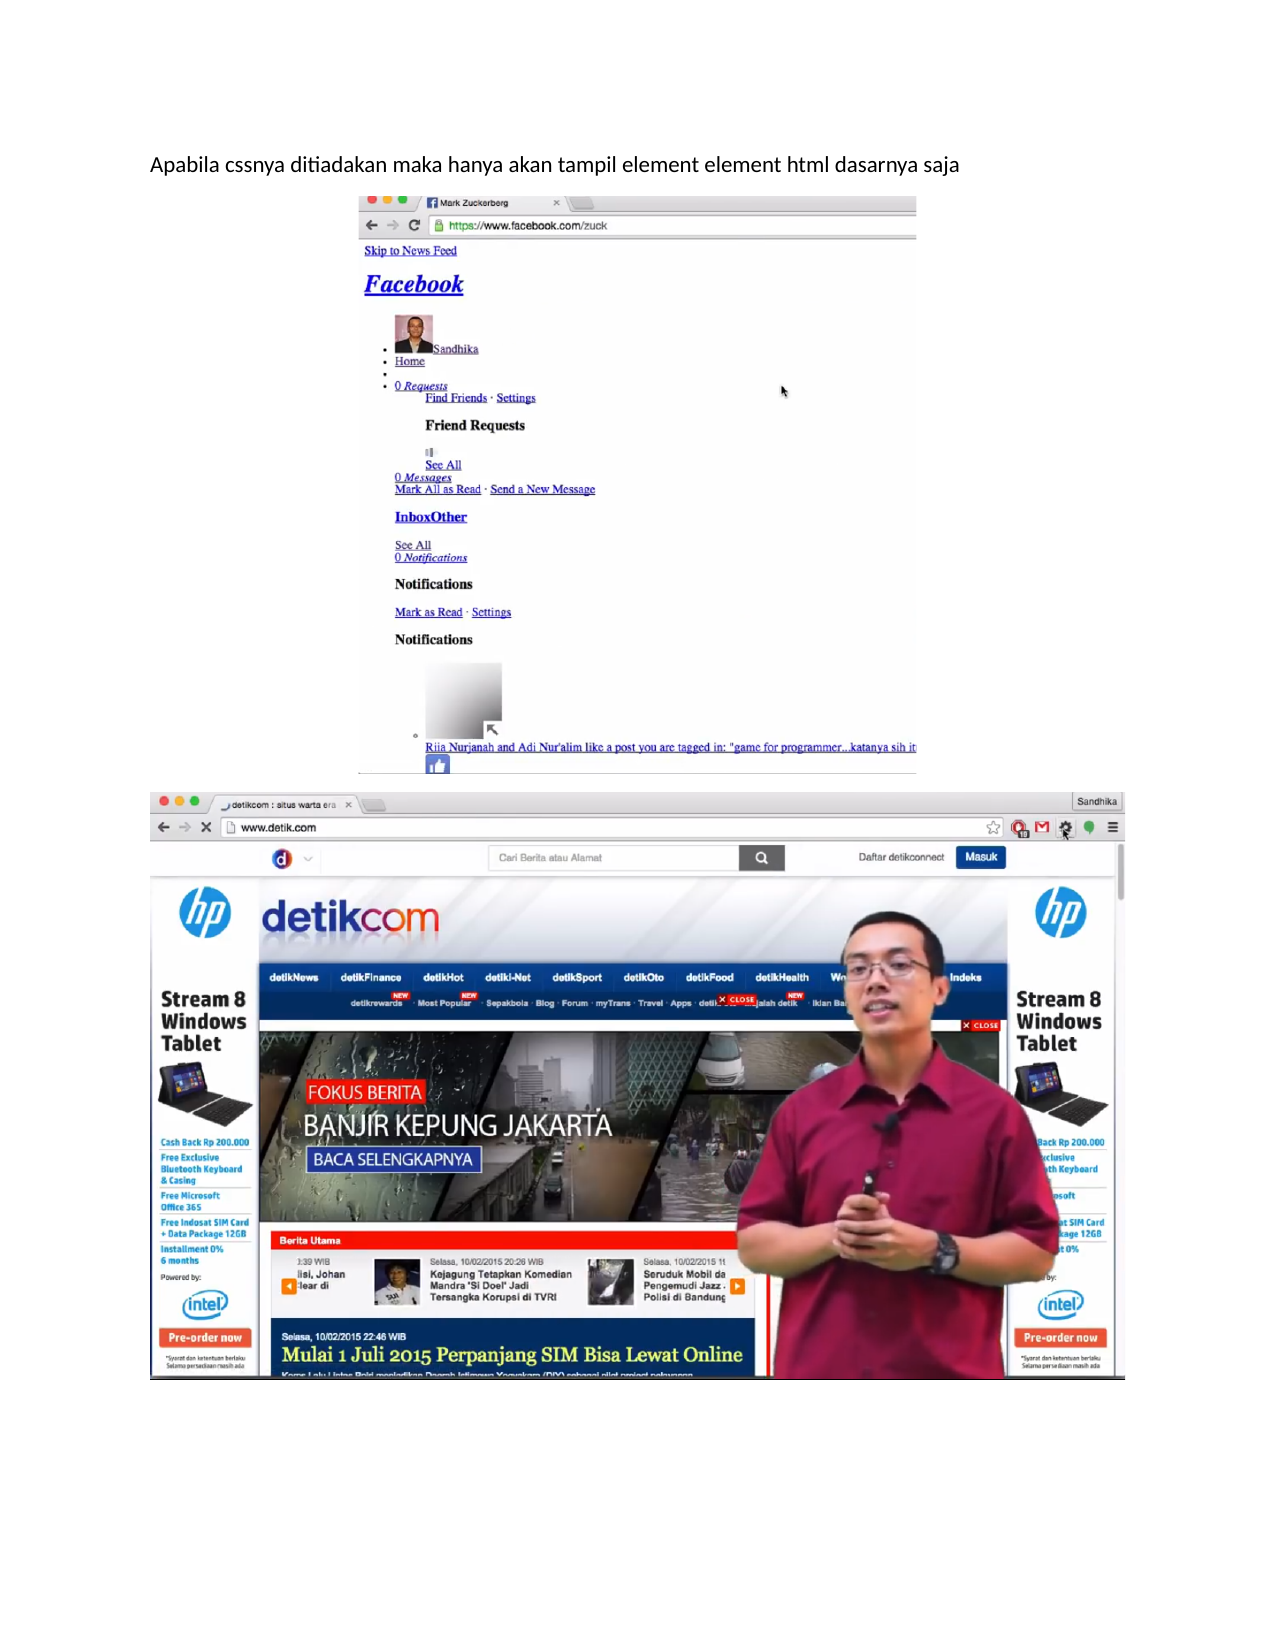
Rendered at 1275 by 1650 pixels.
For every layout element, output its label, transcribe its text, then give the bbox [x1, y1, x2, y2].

picture [358, 196, 917, 774]
picture [150, 792, 1125, 1380]
text Apabila cssnya ditiadakan maka hanya akan tampil element element html dasarnya saja [150, 150, 1125, 178]
